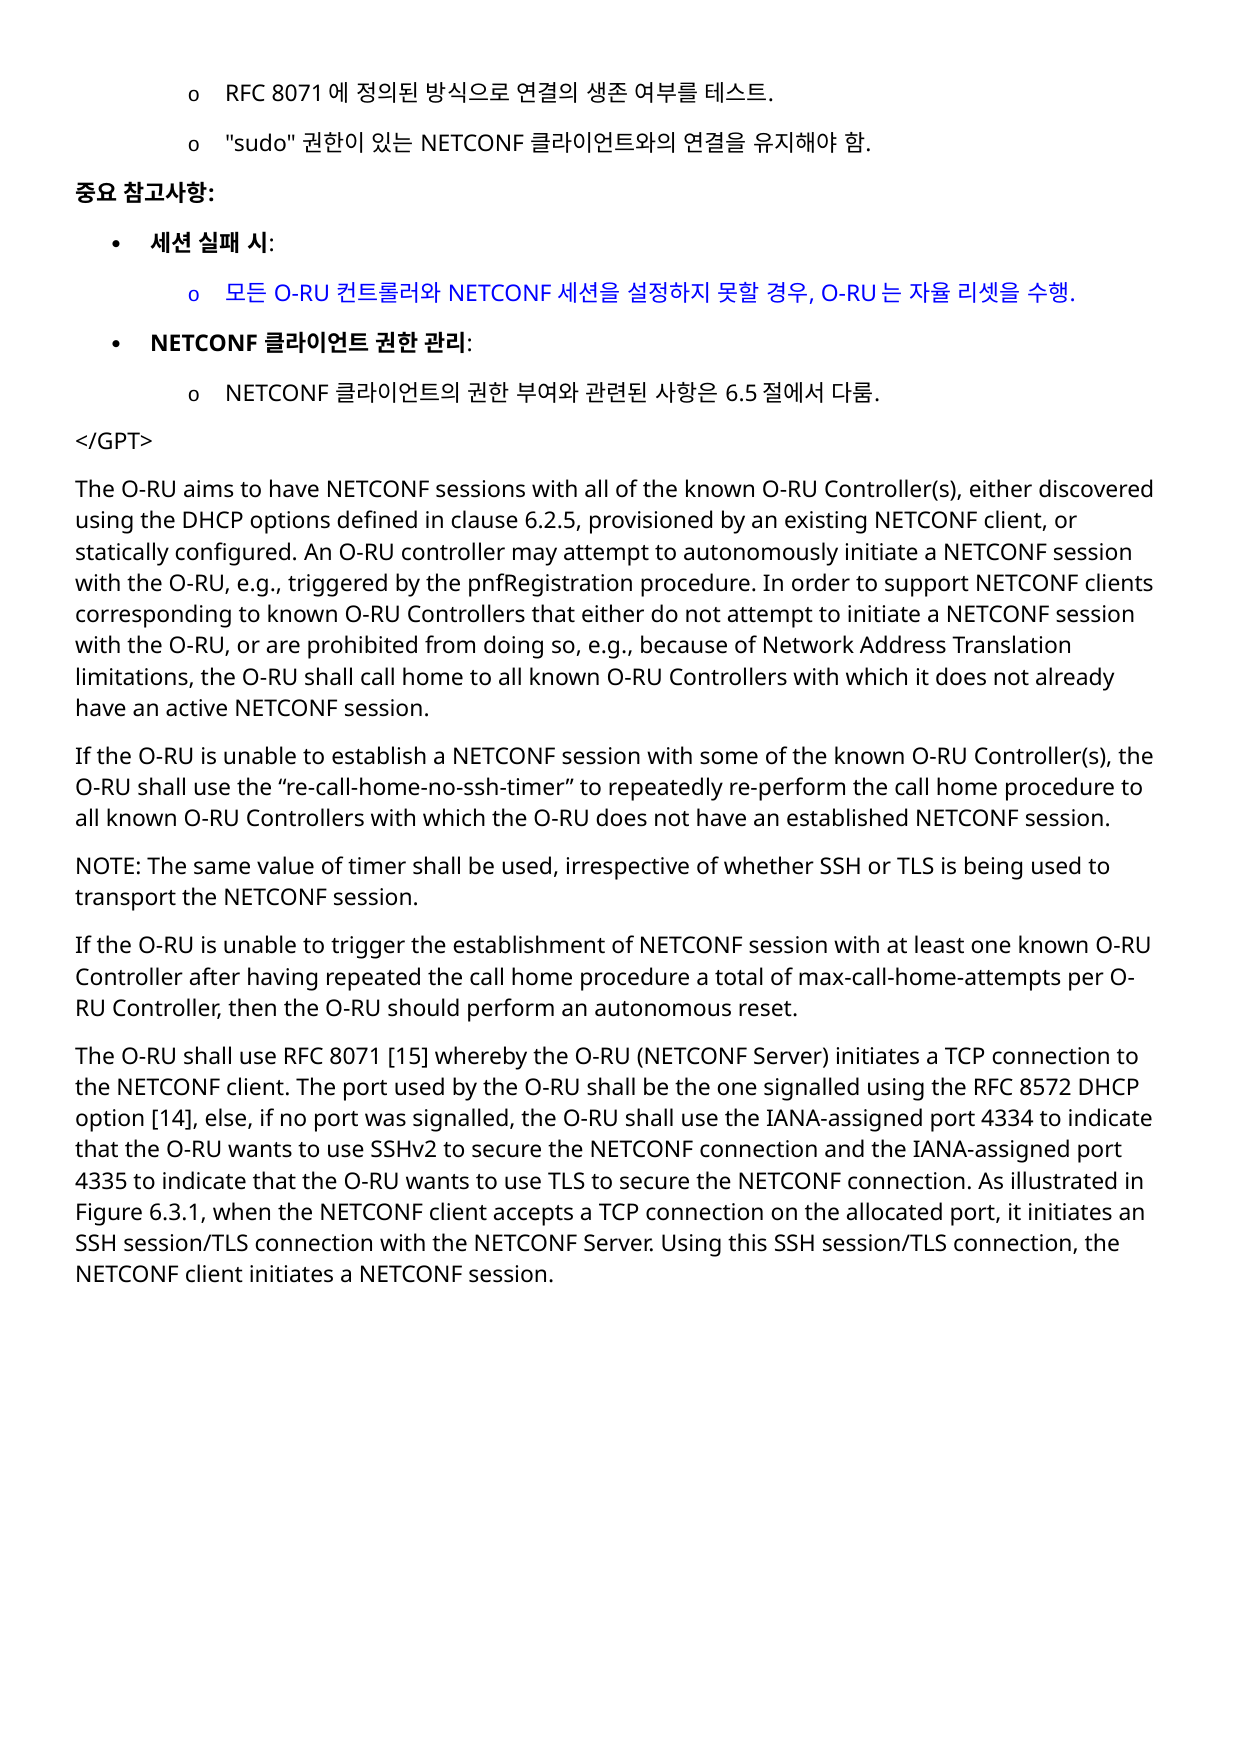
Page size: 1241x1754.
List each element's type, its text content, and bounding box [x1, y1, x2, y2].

text The O-RU aims to have NETCONF sessions with all of the known O-RU Controller(s), either discovered using the DHCP options defined in clause 6.2.5, provisioned by an existing NETCONF client, or statically configured. An O-RU controller may attempt to autonomously initiate a NETCONF session with the O-RU, e.g., triggered by the pnfRegistration procedure. In order to support NETCONF clients corresponding to known O-RU Controllers that either do not attempt to initiate a NETCONF session with the O-RU, or are prohibited from doing so, e.g., because of Network Address Translation limitations, the O-RU shall call home to all known O-RU Controllers with which it does not already have an active NETCONF session. [75, 473, 1165, 723]
list "sudo" 권한이 있는 NETCONF 클라이언트와의 연결을 유지해야 함. [187, 125, 1165, 158]
text The O-RU shall use RFC 8071 [15] whereby the O-RU (NETCONF Server) initiates a TCP connection to the NETCONF client. The port used by the O-RU shall be the one signalled using the RFC 8572 DHCP option [14], else, if no port was signalled, the O-RU shall use the IANA-assigned port 4334 to indicate that the O-RU wants to use SSHv2 to secure the NETCONF connection and the IANA-assigned port 4335 to indicate that the O-RU wants to use TLS to secure the NETCONF connection. As illustrated in Figure 6.3.1, when the NETCONF client accepts a TCP connection on the allocated port, it initiates an SSH session/TLS connection with the NETCONF Server. Using this SSH session/TLS connection, the NETCONF client initiates a NETCONF session. [75, 1039, 1165, 1289]
text If the O-RU is unable to establish a NETCONF session with some of the known O-RU Controller(s), the O-RU shall use the “re-call-home-no-ssh-timer” to repeatedly re-perform the call home procedure to all known O-RU Controllers with which the O-RU does not have an established NETCONF session. [75, 739, 1165, 833]
text 중요 참고사항: [75, 175, 1165, 208]
text If the O-RU is unable to trigger the establishment of NETCONF session with at least one known O-RU Controller after having repeated the call home procedure a total of max-call-home-attempts per O-RU Controller, then the O-RU should perform an autonomous reset. [75, 929, 1165, 1023]
list 세션 실패 시: [112, 225, 1165, 258]
text NOTE: The same value of timer shall be used, irrespective of whether SSH or TLS is being used to transport the NETCONF session. [75, 850, 1165, 912]
list NETCONF 클라이언트 권한 관리: [112, 325, 1165, 358]
list 모든 O-RU 컨트롤러와 NETCONF 세션을 설정하지 못할 경우, O-RU는 자율 리셋을 수행. [187, 275, 1165, 308]
text </GPT> [75, 425, 1165, 456]
list RFC 8071에 정의된 방식으로 연결의 생존 여부를 테스트. [187, 75, 1165, 108]
list NETCONF 클라이언트의 권한 부여와 관련된 사항은 6.5절에서 다룸. [187, 375, 1165, 408]
